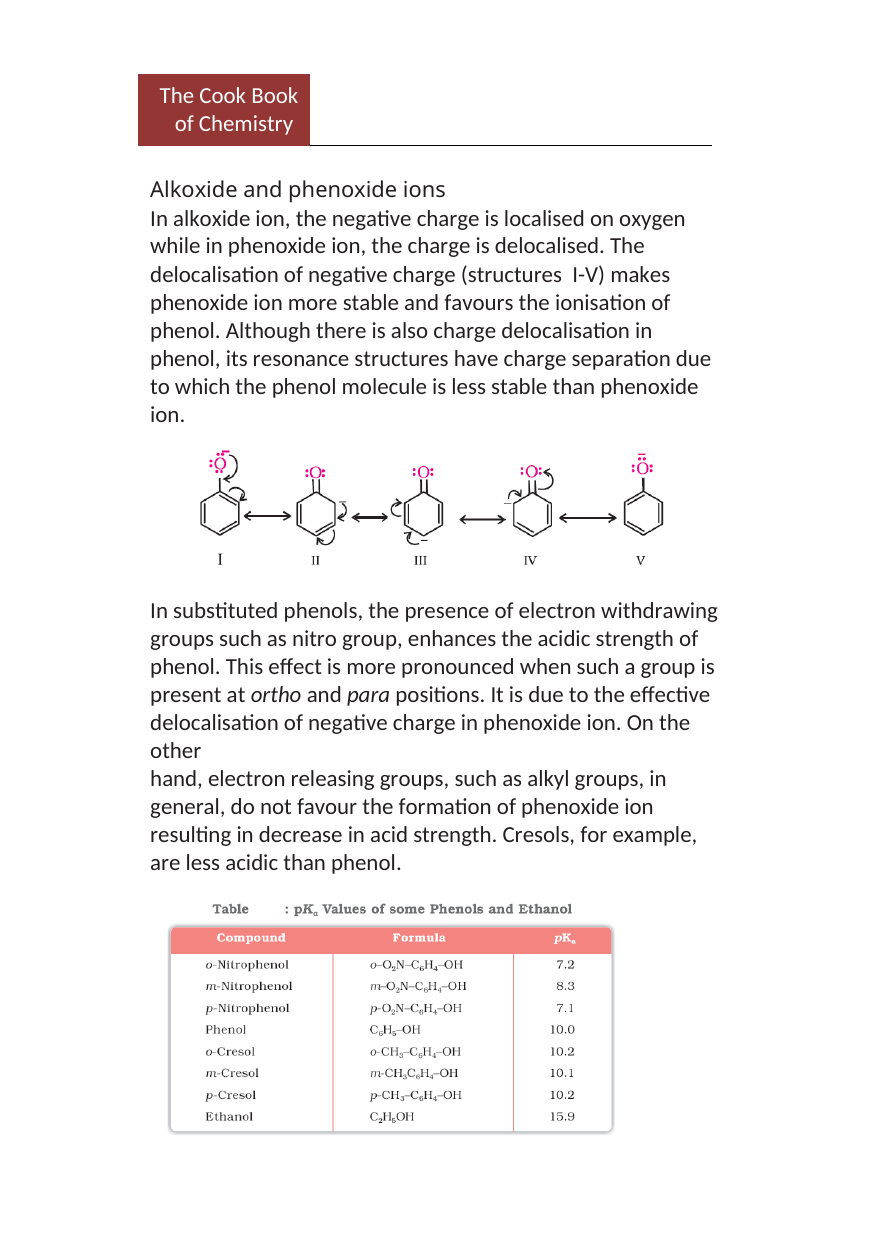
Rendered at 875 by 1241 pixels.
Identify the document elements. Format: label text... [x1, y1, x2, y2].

picture [158, 899, 619, 1139]
text Alkoxide and phenoxide ions [150, 174, 724, 204]
text hand, electron releasing groups, such as alkyl groups, in general, do not favour the formation of phenoxide ion resulting in decrease in acid strength. Cresols, for example, are less acidic than phenol. [150, 764, 724, 1072]
text In substituted phenols, the presence of electron withdrawing groups such as nitro group, enhances the acidic strength of phenol. This effect is more pronounced when such a group is present at ortho and para positions. It is due to the effective delocalisation of negative charge in phenoxide ion. On the other [150, 596, 724, 764]
text In alkoxide ion, the negative charge is localised on oxygen while in phenoxide ion, the charge is delocalised. The delocalisation of negative charge (structures I-V) makes phenoxide ion more stable and favours the ionisation of phenol. Although there is also charge delocalisation in phenol, its resonance structures have charge separation due to which the phenol molecule is less stable than phenoxide ion. [150, 204, 724, 428]
